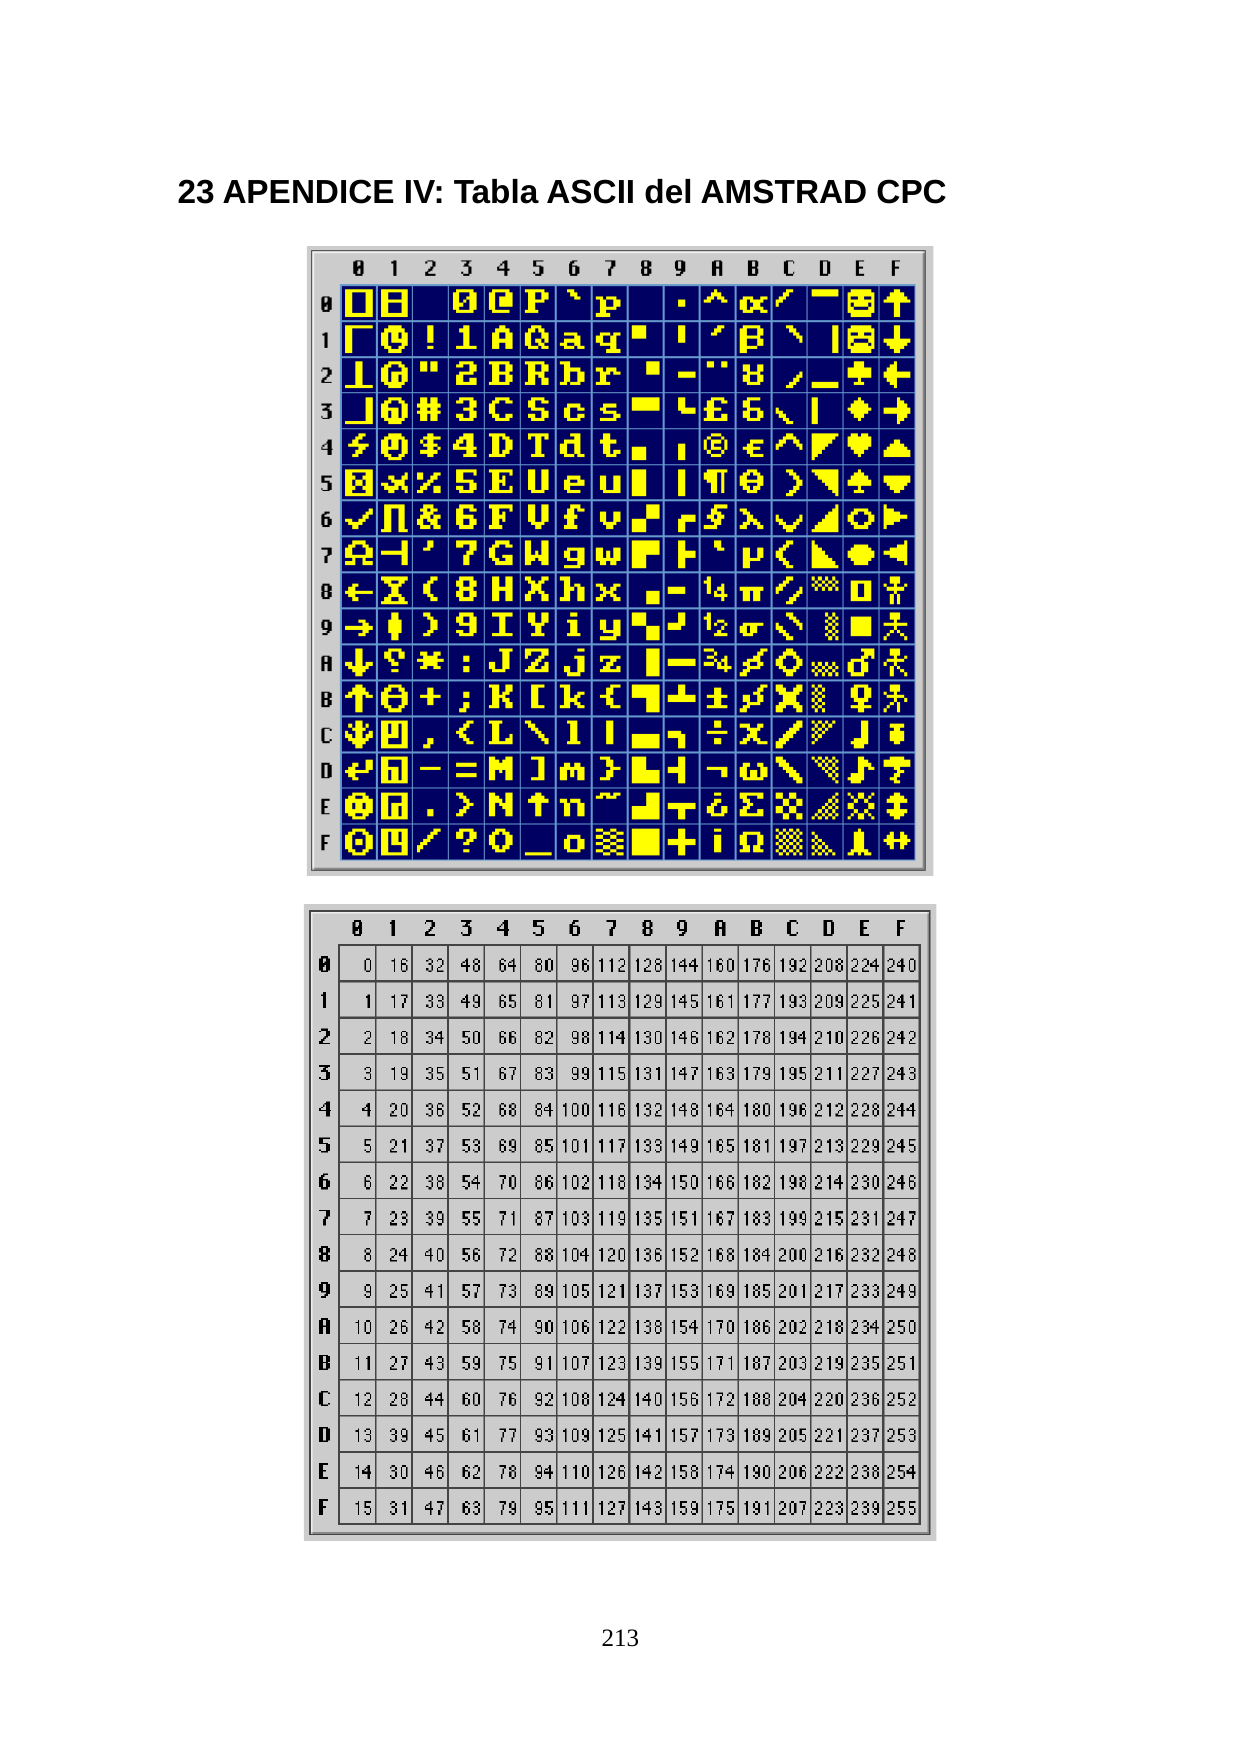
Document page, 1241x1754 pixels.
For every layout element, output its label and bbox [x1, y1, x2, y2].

picture [306, 246, 934, 876]
picture [303, 904, 937, 1541]
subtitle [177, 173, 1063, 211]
